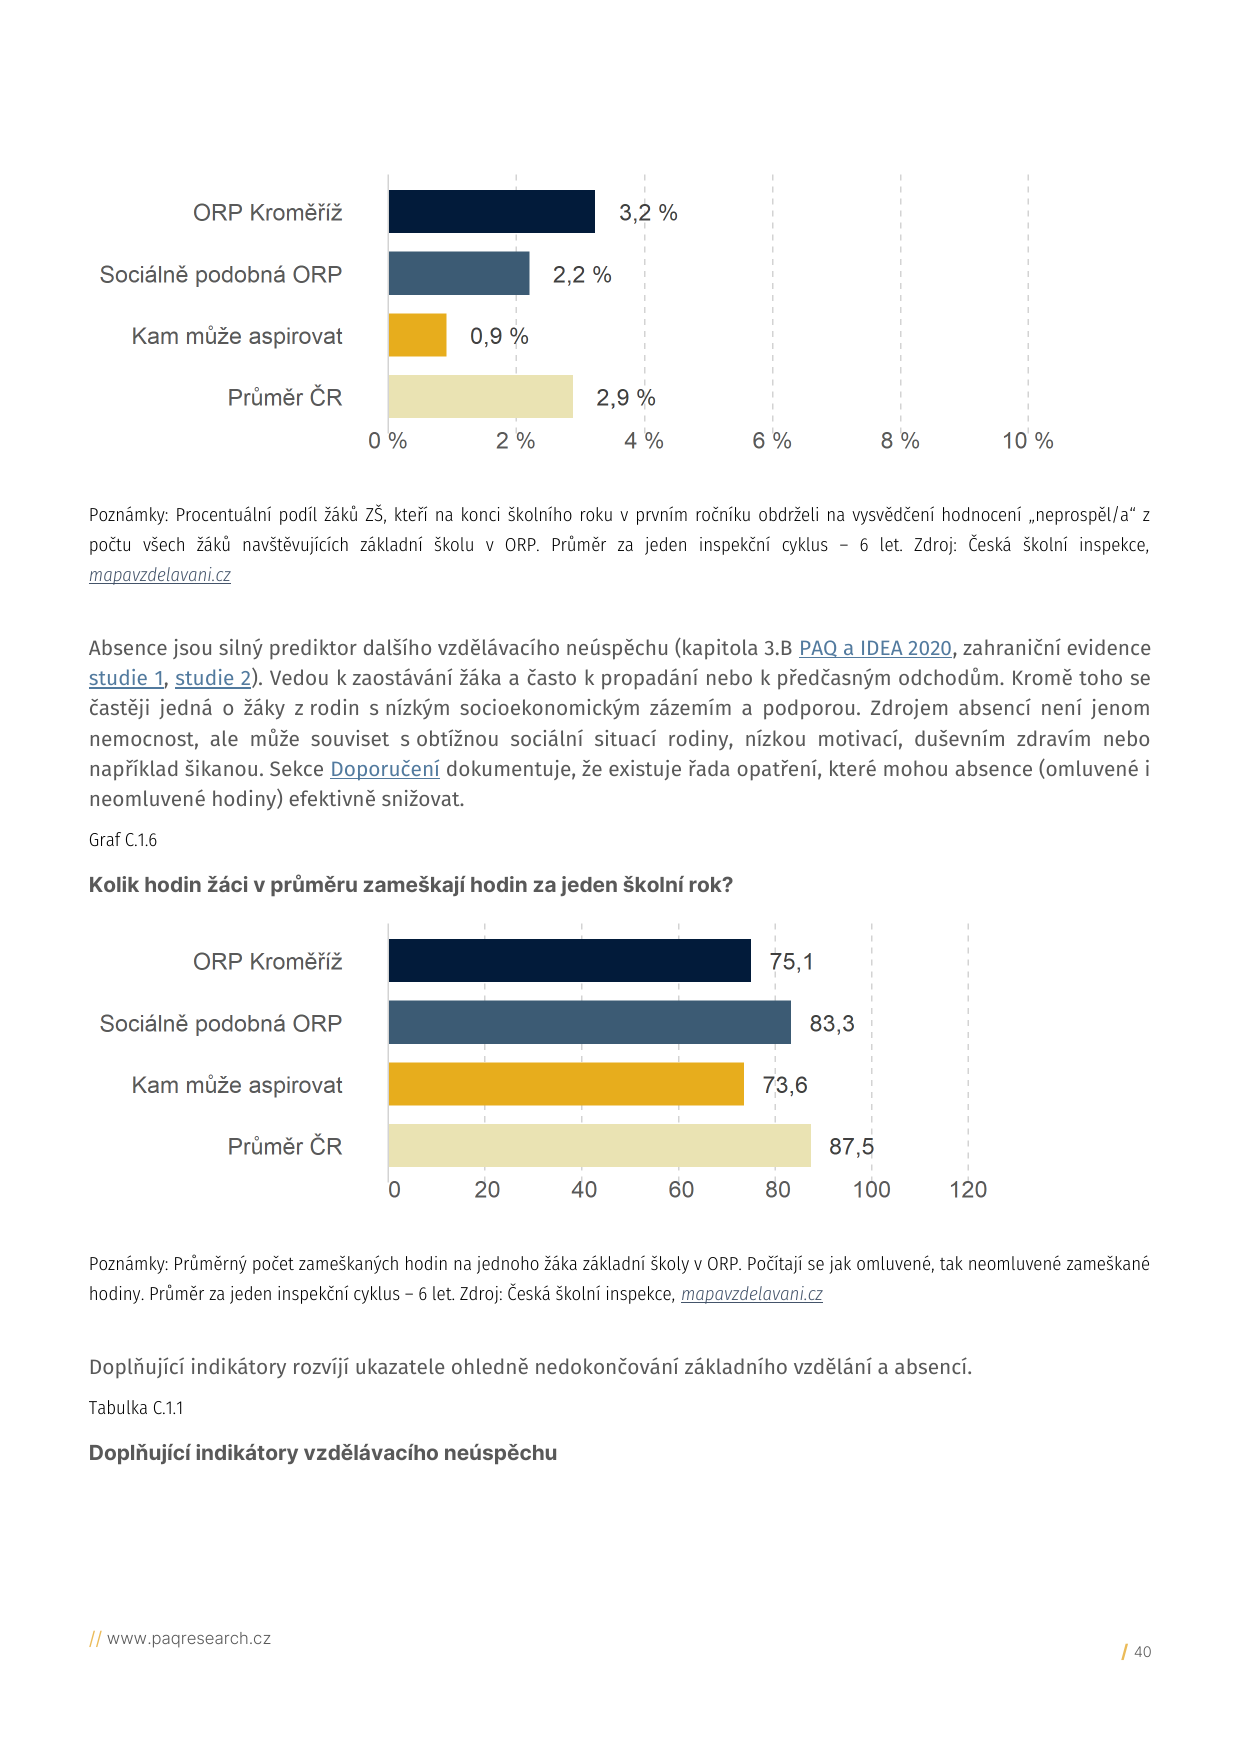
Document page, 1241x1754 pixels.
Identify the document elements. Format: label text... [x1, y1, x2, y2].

text Doplňující indikátory vzdělávacího neúspěchu [89, 1435, 1152, 1465]
text Tabulka C.1.1 [89, 1397, 1152, 1419]
text Kolik hodin žáci v průměru zameškají hodin za jeden školní rok? [89, 867, 1152, 897]
text Graf C.1.6 [89, 828, 1152, 851]
text Doplňující indikátory rozvíjí ukazatele ohledně nedokončování základního vzdělání a absencí. [89, 1350, 1152, 1380]
picture [88, 897, 1139, 1229]
text Absence jsou silný prediktor dalšího vzdělávacího neúspěchu (kapitola 3.B PAQ a IDEA 2020, zahraniční evidence studie 1, studie 2). Vedou k zaostávání žáka a často k propadání nebo k předčasným odchodům. Kromě toho se častěji jedná o žáky z rodin s nízkým socioekonomickým zázemím a podporou. Zdrojem absencí není jenom nemocnost, ale může souviset s obtížnou sociální situací rodiny, nízkou motivací, duševním zdravím nebo například šikanou. Sekce Doporučení dokumentuje, že existuje řada opatření, které mohou absence (omluvené i neomluvené hodiny) efektivně snižovat. [89, 631, 1152, 812]
picture [88, 147, 1139, 480]
text Poznámky: Procentuální podíl žáků ZŠ, kteří na konci školního roku v prvním ročníku obdrželi na vysvědčení hodnocení „neprospěl/a“ z počtu všech žáků navštěvujících základní školu v ORP. Průměr za jeden inspekční cyklus – 6 let. Zdroj: Česká školní inspekce, mapavzdelavani.cz [89, 496, 1152, 586]
text Poznámky: Průměrný počet zameškaných hodin na jednoho žáka základní školy v ORP. Počítají se jak omluvené, tak neomluvené zameškané hodiny. Průměr za jeden inspekční cyklus – 6 let. Zdroj: Česká školní inspekce, mapavzdelavani.cz [89, 1245, 1152, 1306]
